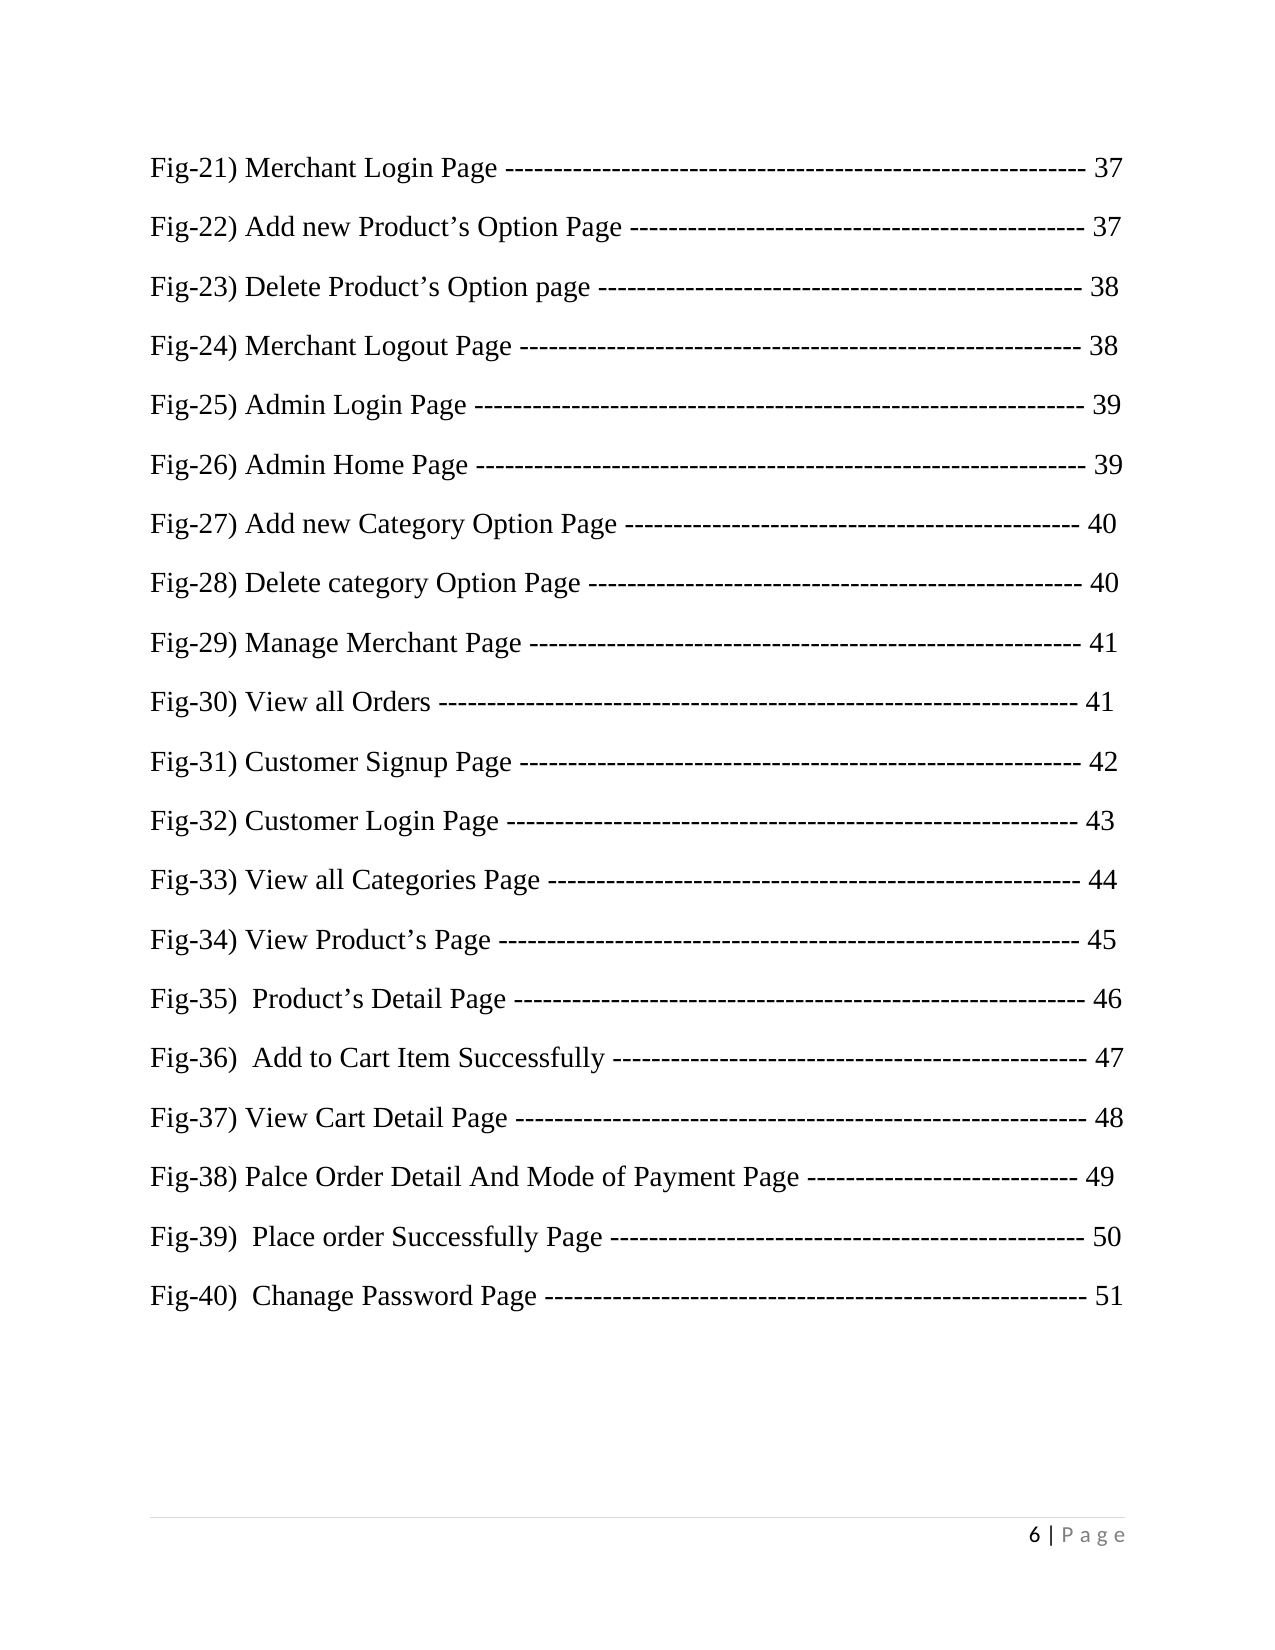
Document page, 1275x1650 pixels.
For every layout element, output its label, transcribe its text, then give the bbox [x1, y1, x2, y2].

text Fig-29) Manage Merchant Page --------------------------------------------------------- 41 [150, 625, 1125, 658]
text Fig-24) Merchant Logout Page ---------------------------------------------------------- 38 [150, 328, 1125, 362]
text Fig-39) Place order Successfully Page ------------------------------------------------- 50 [150, 1219, 1125, 1252]
text Fig-23) Delete Product’s Option page -------------------------------------------------- 38 [150, 269, 1125, 302]
text Fig-34) View Product’s Page ------------------------------------------------------------ 45 [150, 922, 1125, 955]
text Fig-33) View all Categories Page ------------------------------------------------------- 44 [150, 862, 1125, 896]
text Fig-35) Product’s Detail Page ----------------------------------------------------------- 46 [150, 981, 1125, 1015]
text Fig-30) View all Orders ------------------------------------------------------------------ 41 [150, 684, 1125, 718]
text Fig-38) Palce Order Detail And Mode of Payment Page ---------------------------- 49 [150, 1159, 1125, 1193]
text Fig-40) Chanage Password Page -------------------------------------------------------- 51 [150, 1278, 1125, 1312]
text Fig-31) Customer Signup Page ---------------------------------------------------------- 42 [150, 744, 1125, 777]
text Fig-22) Add new Product’s Option Page ----------------------------------------------- 37 [150, 209, 1125, 243]
text Fig-36) Add to Cart Item Successfully ------------------------------------------------- 47 [150, 1041, 1125, 1074]
text Fig-25) Admin Login Page --------------------------------------------------------------- 39 [150, 387, 1125, 421]
text Fig-28) Delete category Option Page --------------------------------------------------- 40 [150, 566, 1125, 599]
text Fig-27) Add new Category Option Page ----------------------------------------------- 40 [150, 506, 1125, 540]
text Fig-37) View Cart Detail Page ----------------------------------------------------------- 48 [150, 1100, 1125, 1133]
text Fig-32) Customer Login Page ----------------------------------------------------------- 43 [150, 803, 1125, 837]
text Fig-26) Admin Home Page --------------------------------------------------------------- 39 [150, 447, 1125, 480]
text Fig-21) Merchant Login Page ------------------------------------------------------------ 37 [150, 150, 1125, 183]
